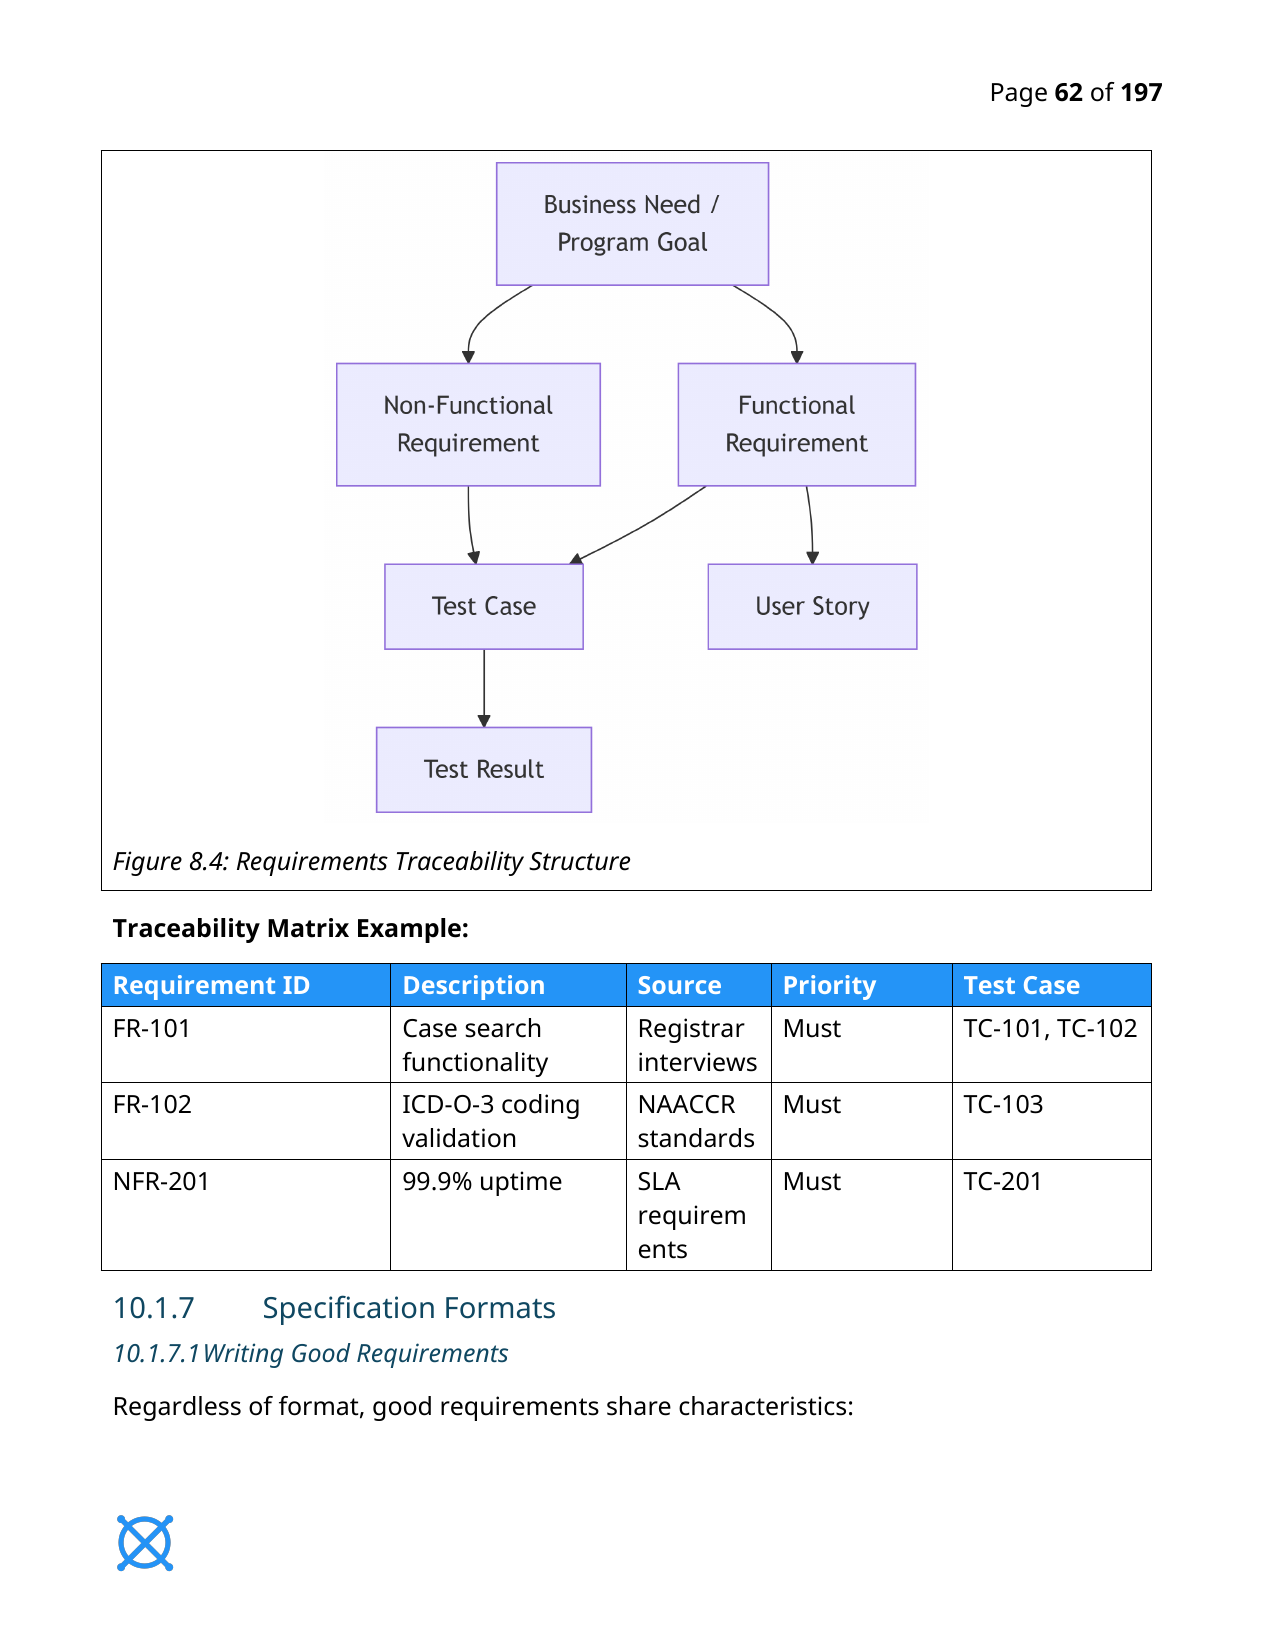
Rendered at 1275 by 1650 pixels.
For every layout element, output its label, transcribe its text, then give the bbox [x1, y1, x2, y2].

picture [112, 1511, 177, 1575]
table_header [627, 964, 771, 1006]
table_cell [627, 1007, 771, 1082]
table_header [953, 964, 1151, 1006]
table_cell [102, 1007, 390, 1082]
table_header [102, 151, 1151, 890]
picture [324, 151, 929, 823]
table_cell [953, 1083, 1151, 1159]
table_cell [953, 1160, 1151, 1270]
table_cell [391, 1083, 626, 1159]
subtitle Specification Formats [112, 1287, 1162, 1327]
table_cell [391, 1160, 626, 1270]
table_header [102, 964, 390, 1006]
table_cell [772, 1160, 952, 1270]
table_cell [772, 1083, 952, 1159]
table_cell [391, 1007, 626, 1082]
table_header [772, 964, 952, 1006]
text Traceability Matrix Example: [112, 910, 1162, 944]
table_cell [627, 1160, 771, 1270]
subtitle Writing Good Requirements [112, 1335, 1162, 1369]
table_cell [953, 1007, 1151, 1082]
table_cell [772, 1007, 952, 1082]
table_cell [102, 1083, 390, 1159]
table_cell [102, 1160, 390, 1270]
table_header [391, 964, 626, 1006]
text Regardless of format, good requirements share characteristics: [112, 1388, 1162, 1422]
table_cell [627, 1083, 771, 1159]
